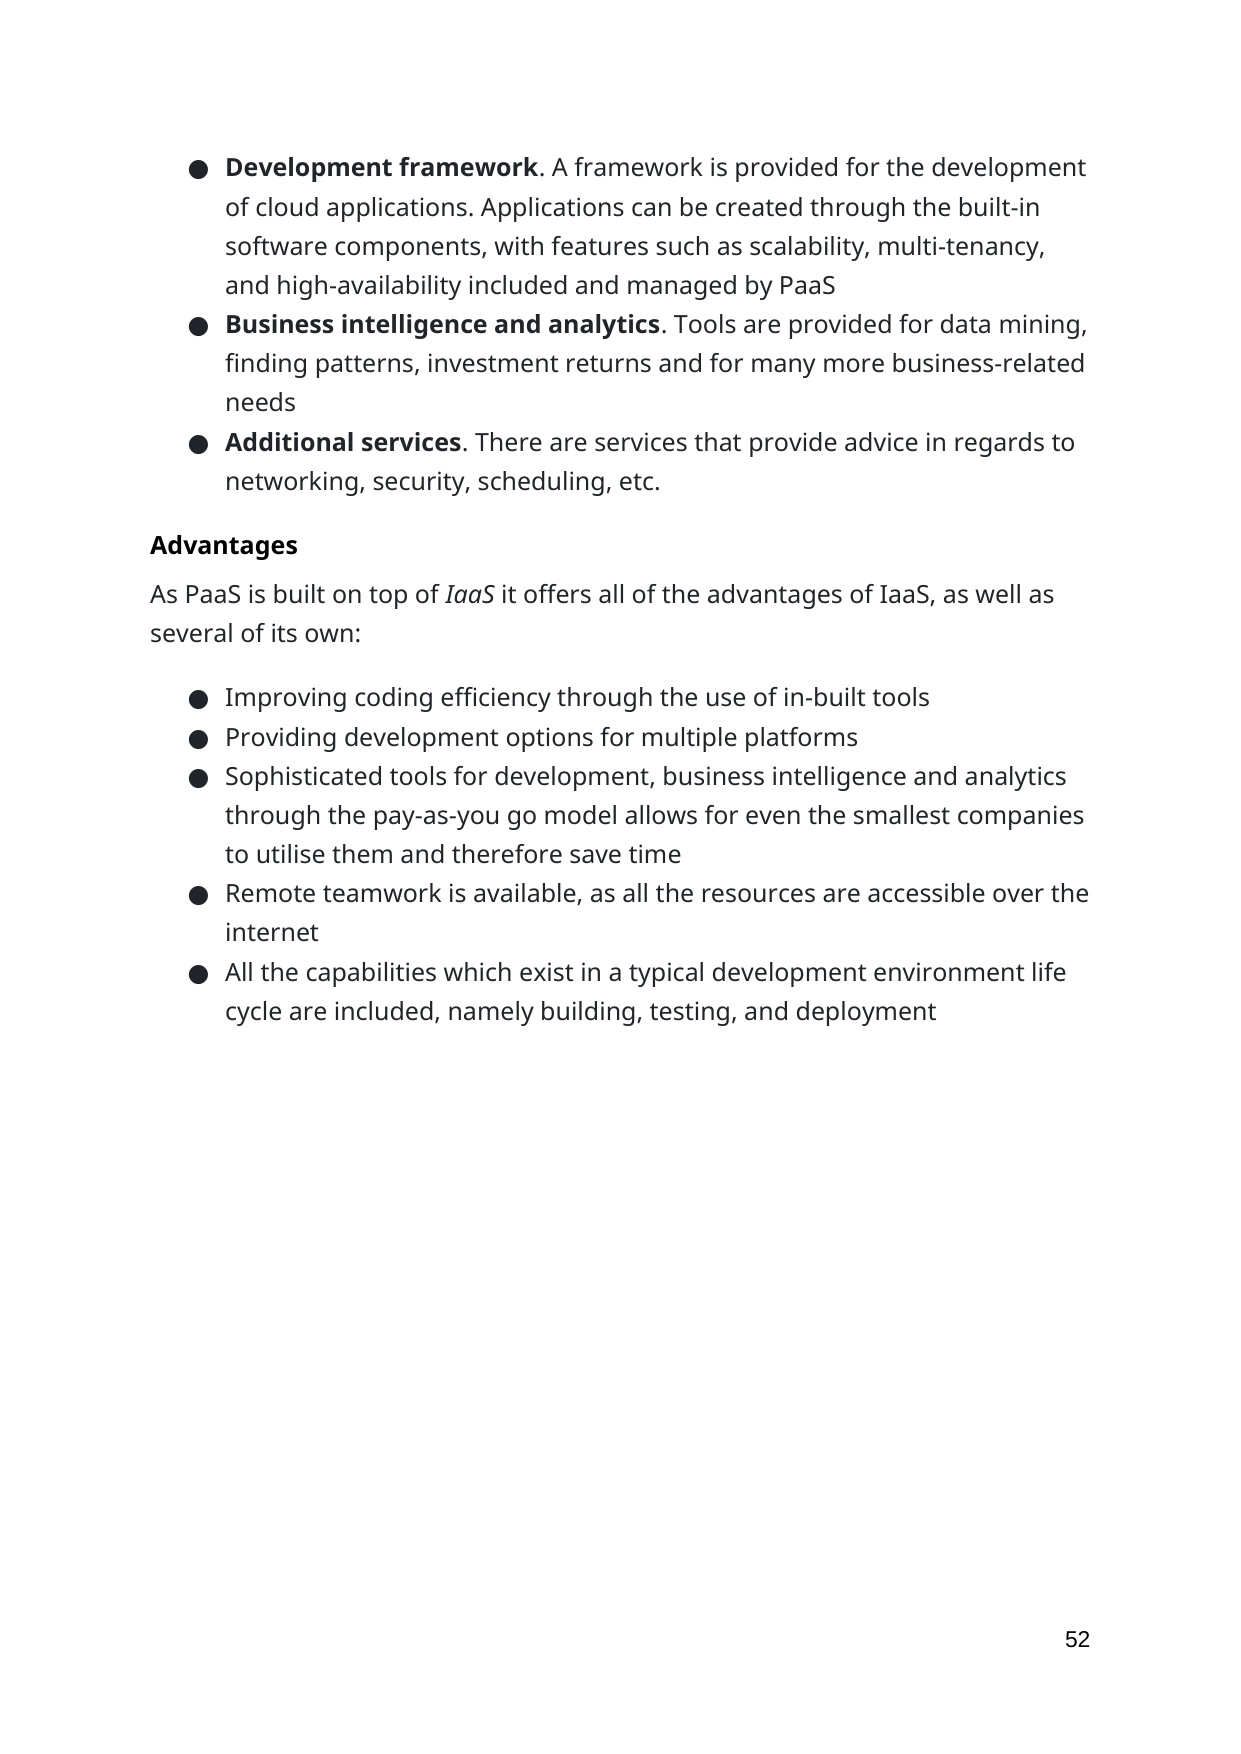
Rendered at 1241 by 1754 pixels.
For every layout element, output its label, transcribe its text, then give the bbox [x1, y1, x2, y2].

list Improving coding efficiency through the use of in-built tools [187, 680, 1090, 714]
list Remote teamwork is available, as all the resources are accessible over the internet [187, 876, 1090, 949]
text As PaaS is built on top of IaaS it offers all of the advantages of IaaS, as well as several of its own: [150, 577, 1090, 650]
subtitle Advantages [150, 527, 1090, 562]
list Business intelligence and analytics. Tools are provided for data mining, finding patterns, investment returns and for many more business-related needs [187, 307, 1090, 419]
list All the capabilities which exist in a typical development environment life cycle are included, namely building, testing, and deployment [187, 954, 1090, 1027]
list Providing development options for multiple platforms [187, 719, 1090, 753]
list Additional services. There are services that provide advice in regards to networking, security, scheduling, etc. [187, 424, 1090, 497]
list Development framework. A framework is provided for the development of cloud applications. Applications can be created through the built-in software components, with features such as scalability, multi-tenancy, and high-availability included and managed by PaaS [187, 150, 1090, 302]
list Sophisticated tools for development, business intelligence and analytics through the pay-as-you go model allows for even the smallest companies to utilise them and therefore save time [187, 758, 1090, 871]
